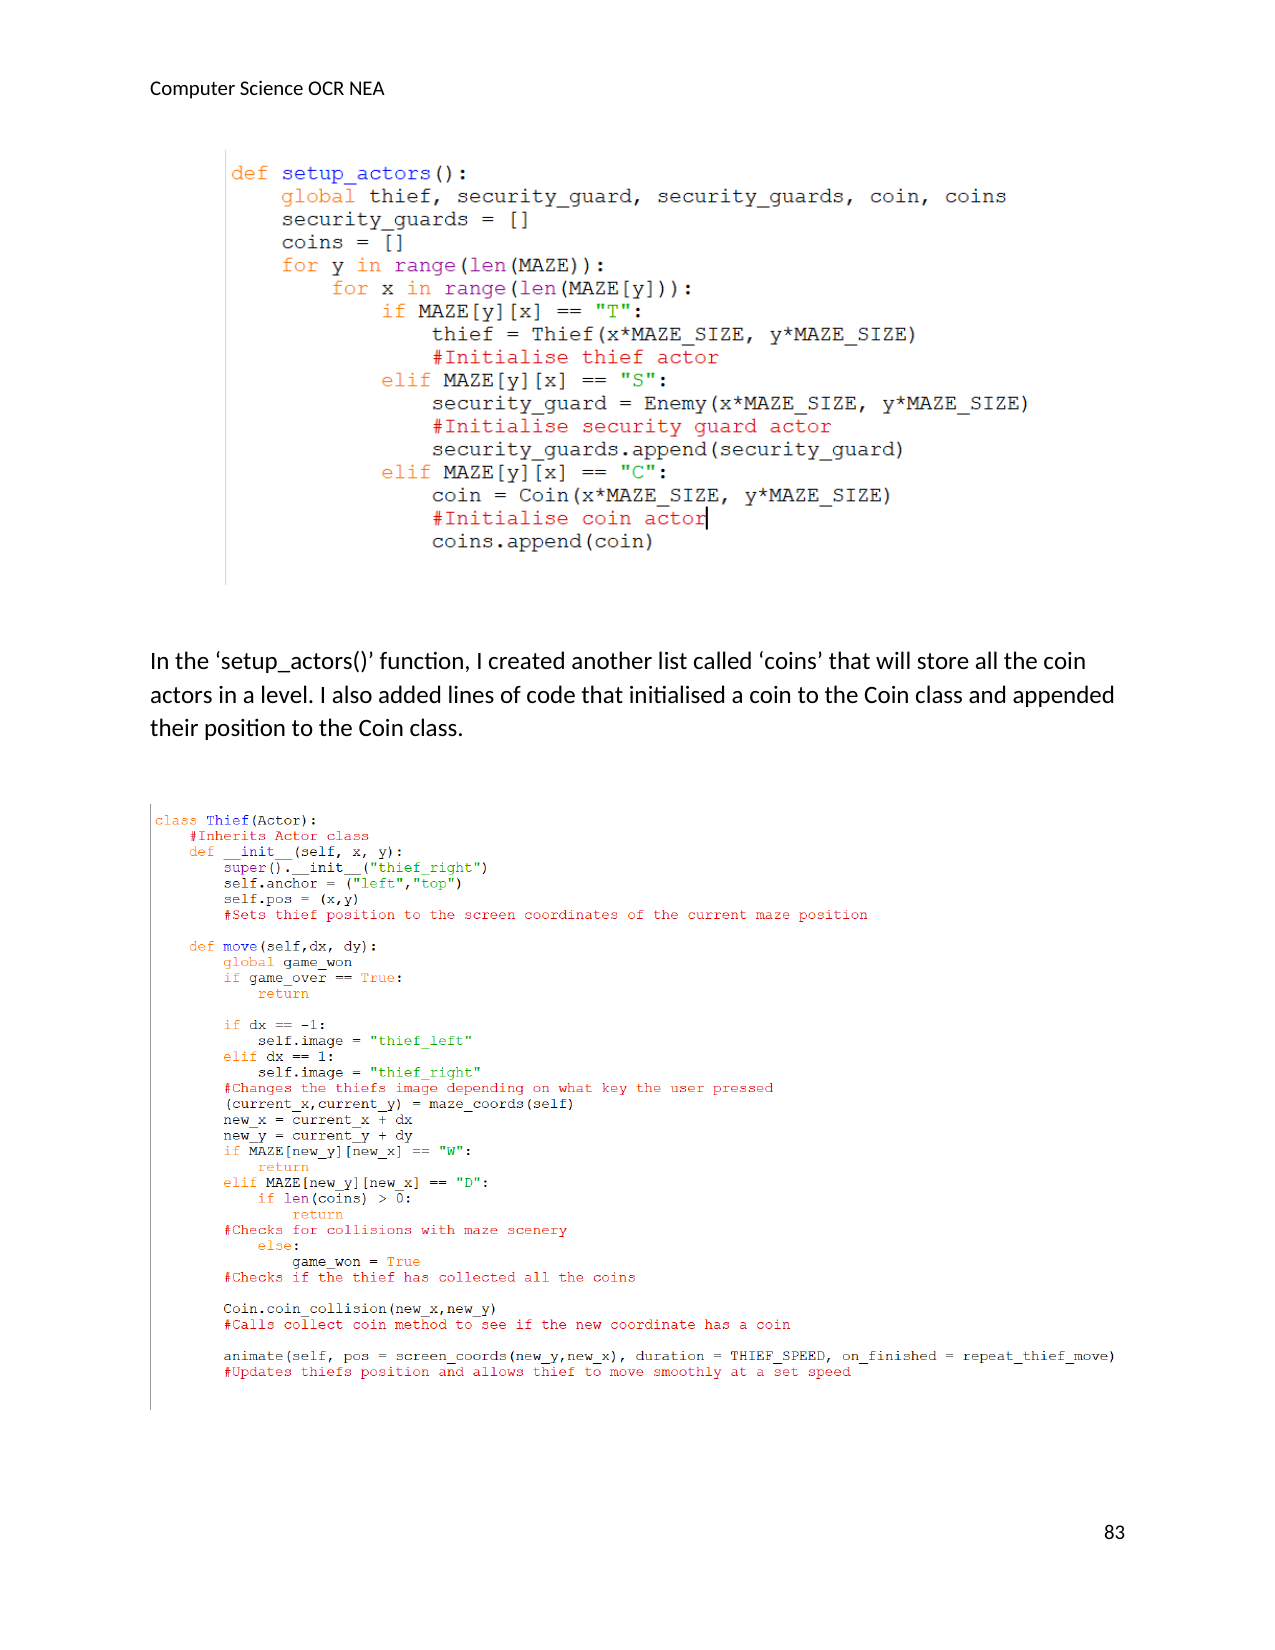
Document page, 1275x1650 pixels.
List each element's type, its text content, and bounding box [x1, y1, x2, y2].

text In the ‘setup_actors()’ function, I created another list called ‘coins’ that will store all the coin actors in a level. I also added lines of code that initialised a coin to the Coin class and appended their position to the Coin class. [150, 645, 1125, 743]
